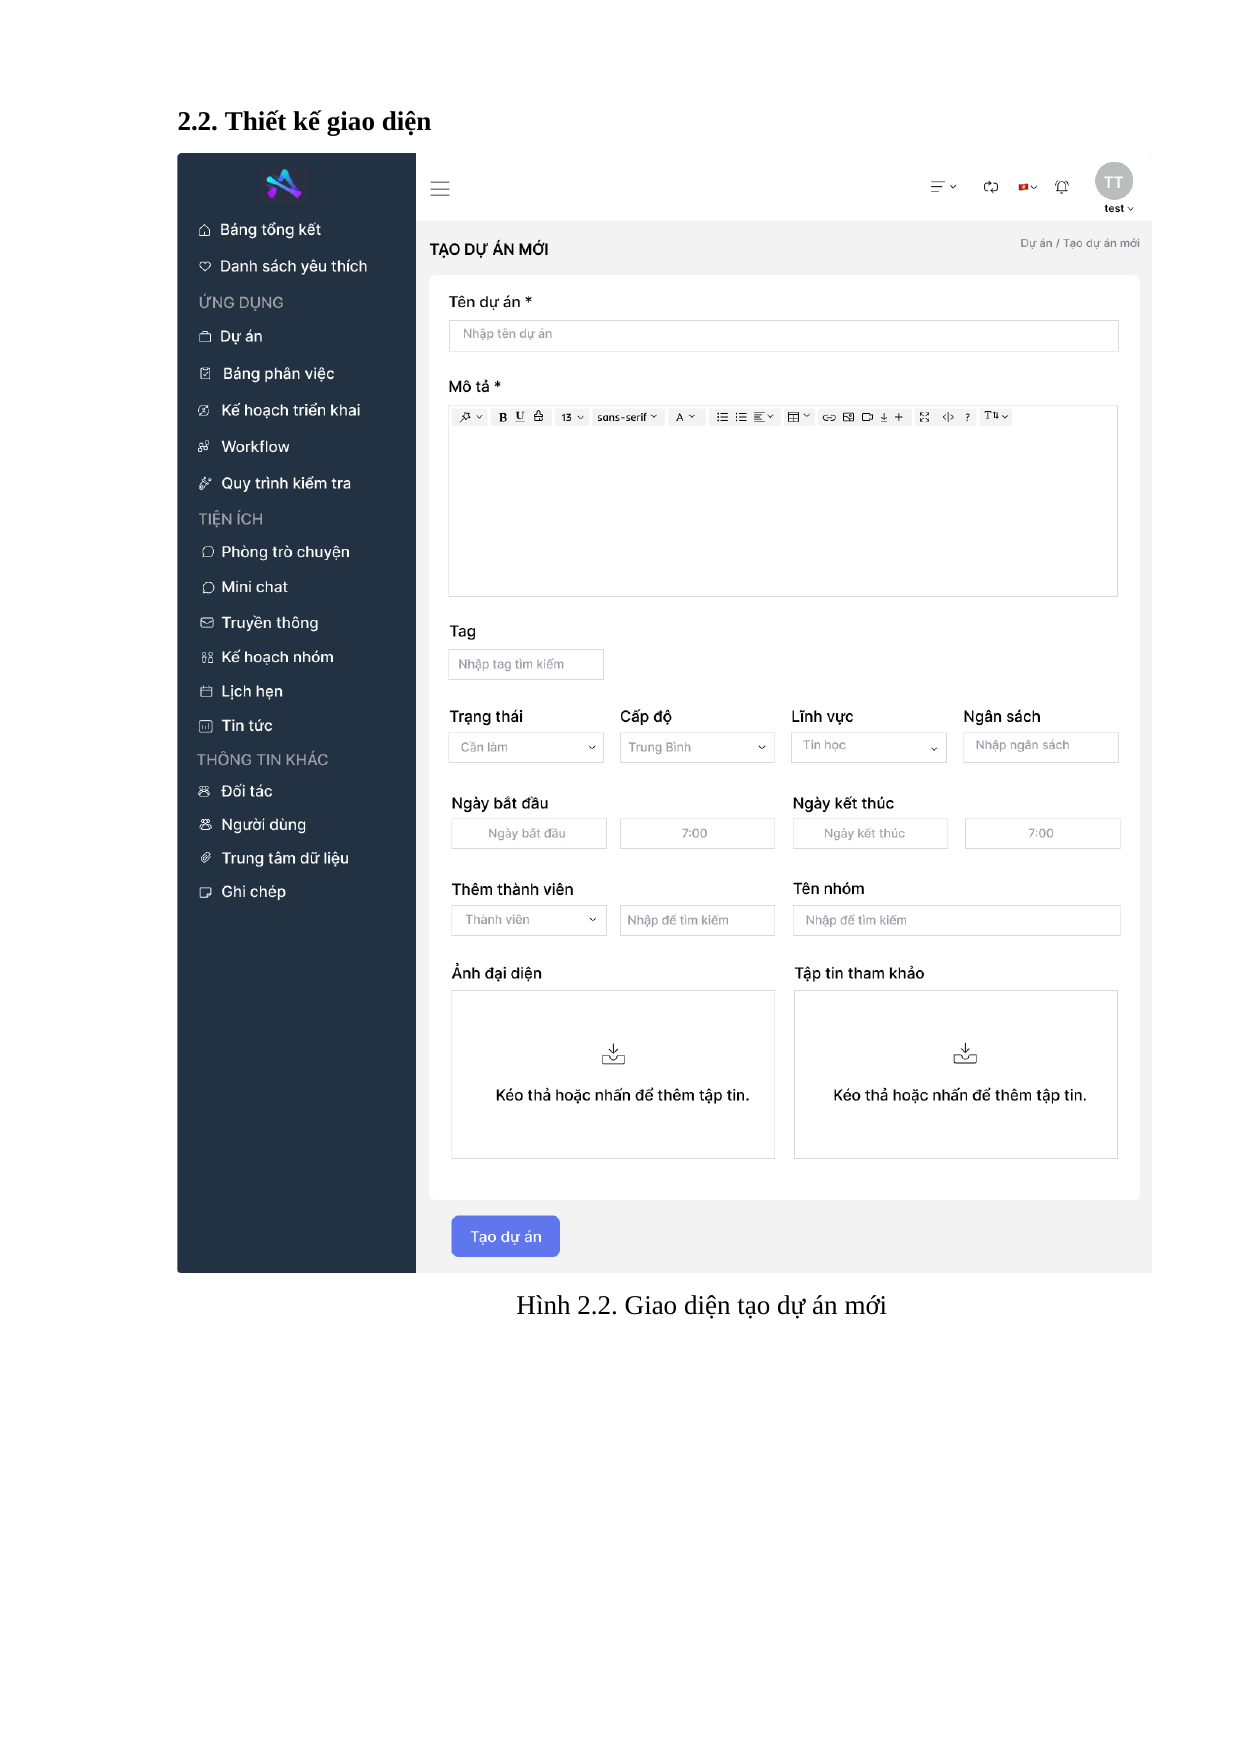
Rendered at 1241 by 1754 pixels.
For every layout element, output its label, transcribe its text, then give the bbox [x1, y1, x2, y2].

text Hình 2.2. Giao diện tạo dự án mới [177, 1289, 1152, 1320]
picture [177, 153, 1152, 1273]
subtitle 2.2. Thiết kế giao diện [177, 105, 1152, 136]
